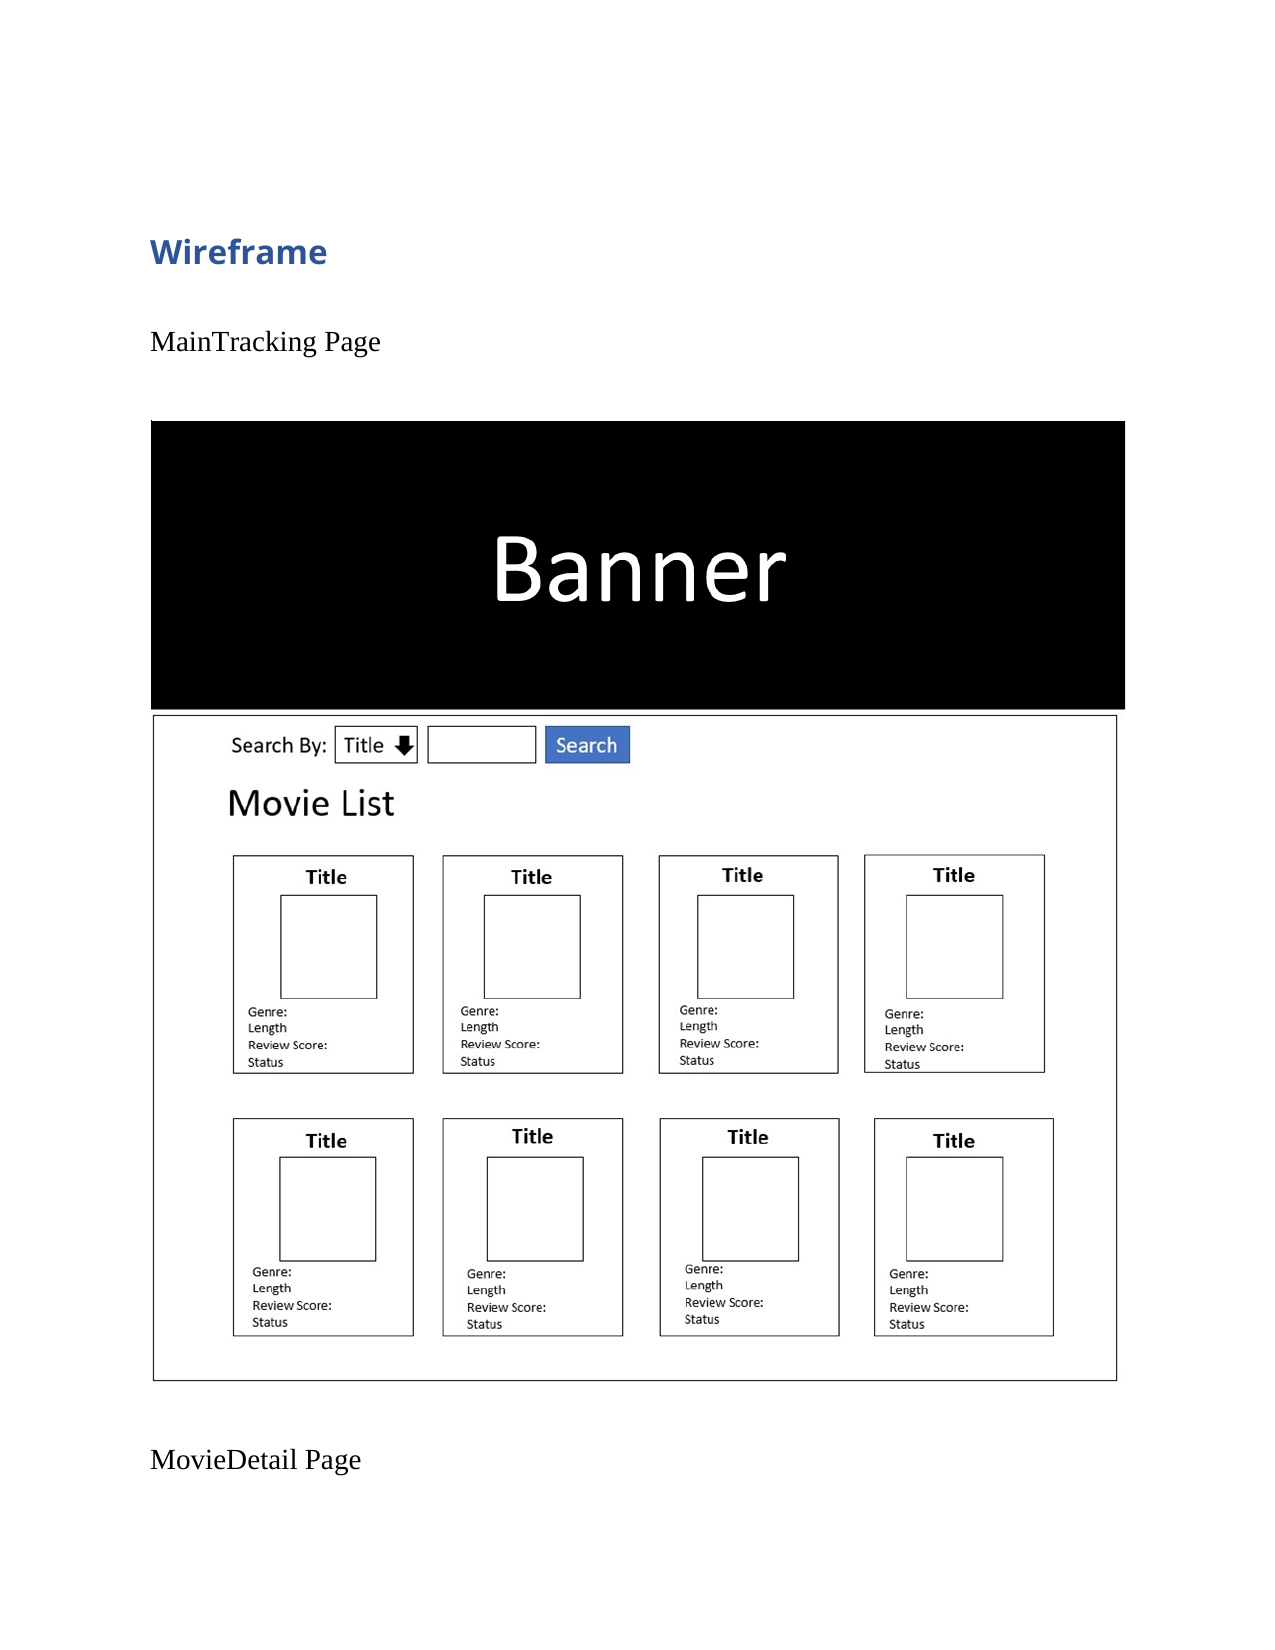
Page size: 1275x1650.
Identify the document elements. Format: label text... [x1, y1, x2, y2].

picture [150, 420, 1125, 1385]
subtitle Wireframe [150, 228, 1125, 274]
text MainTracking Page [150, 324, 1125, 358]
text MovieDetail Page [150, 1442, 1125, 1476]
